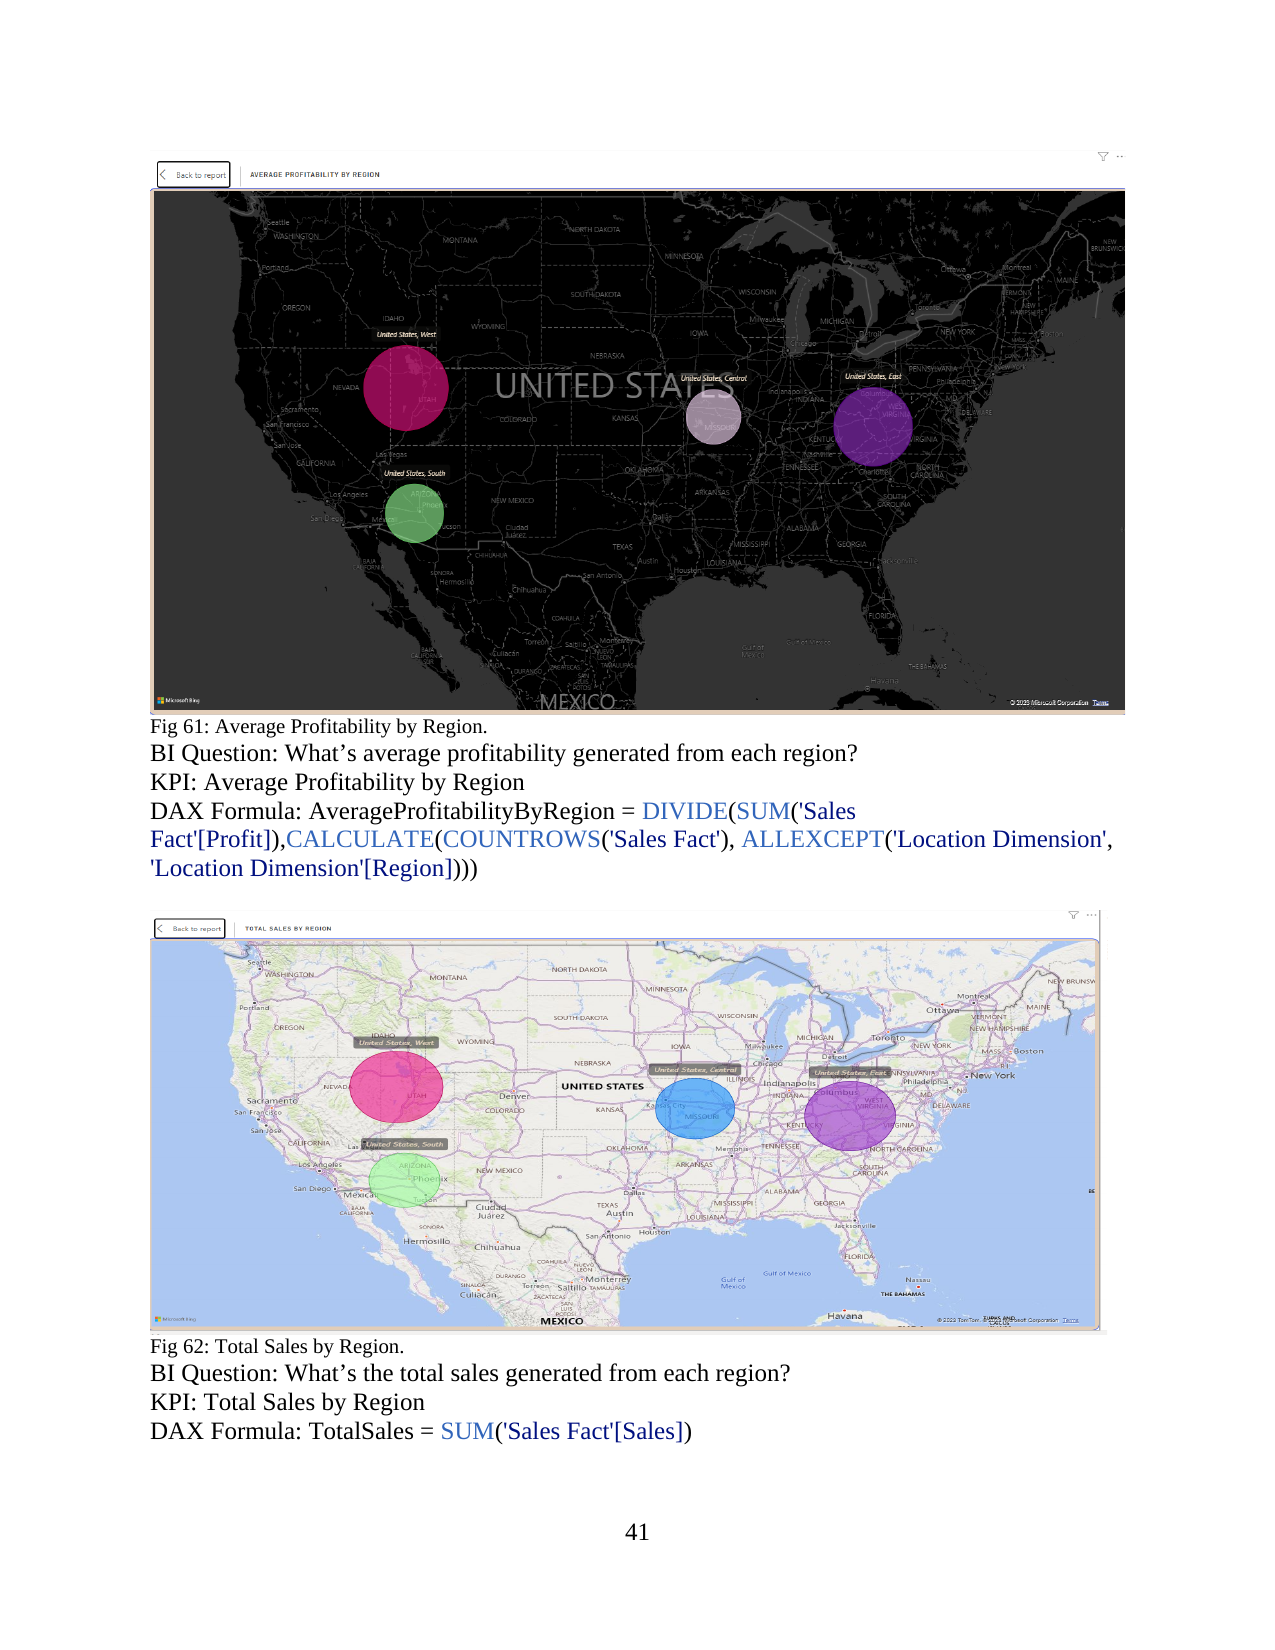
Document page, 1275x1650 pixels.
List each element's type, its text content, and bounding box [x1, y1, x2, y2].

picture [150, 910, 1108, 1335]
text DAX Formula: TotalSales = SUM('Sales Fact'[Sales]) [150, 1416, 1125, 1445]
text KPI: Average Profitability by Region [150, 767, 1125, 796]
text KPI: Total Sales by Region [150, 1387, 1125, 1416]
picture [150, 150, 1125, 715]
text BI Question: What’s the total sales generated from each region? [150, 1358, 1125, 1387]
text BI Question: What’s average profitability generated from each region? [150, 738, 1125, 767]
text Fig 62: Total Sales by Region. [150, 1334, 1125, 1358]
text Fig 61: Average Profitability by Region. [150, 715, 1125, 738]
text DAX Formula: AverageProfitabilityByRegion = DIVIDE(SUM('Sales Fact'[Profit]),CALCULATE(COUNTROWS('Sales Fact'), ALLEXCEPT('Location Dimension', 'Location Dimension'[Region]))) [150, 796, 1125, 882]
